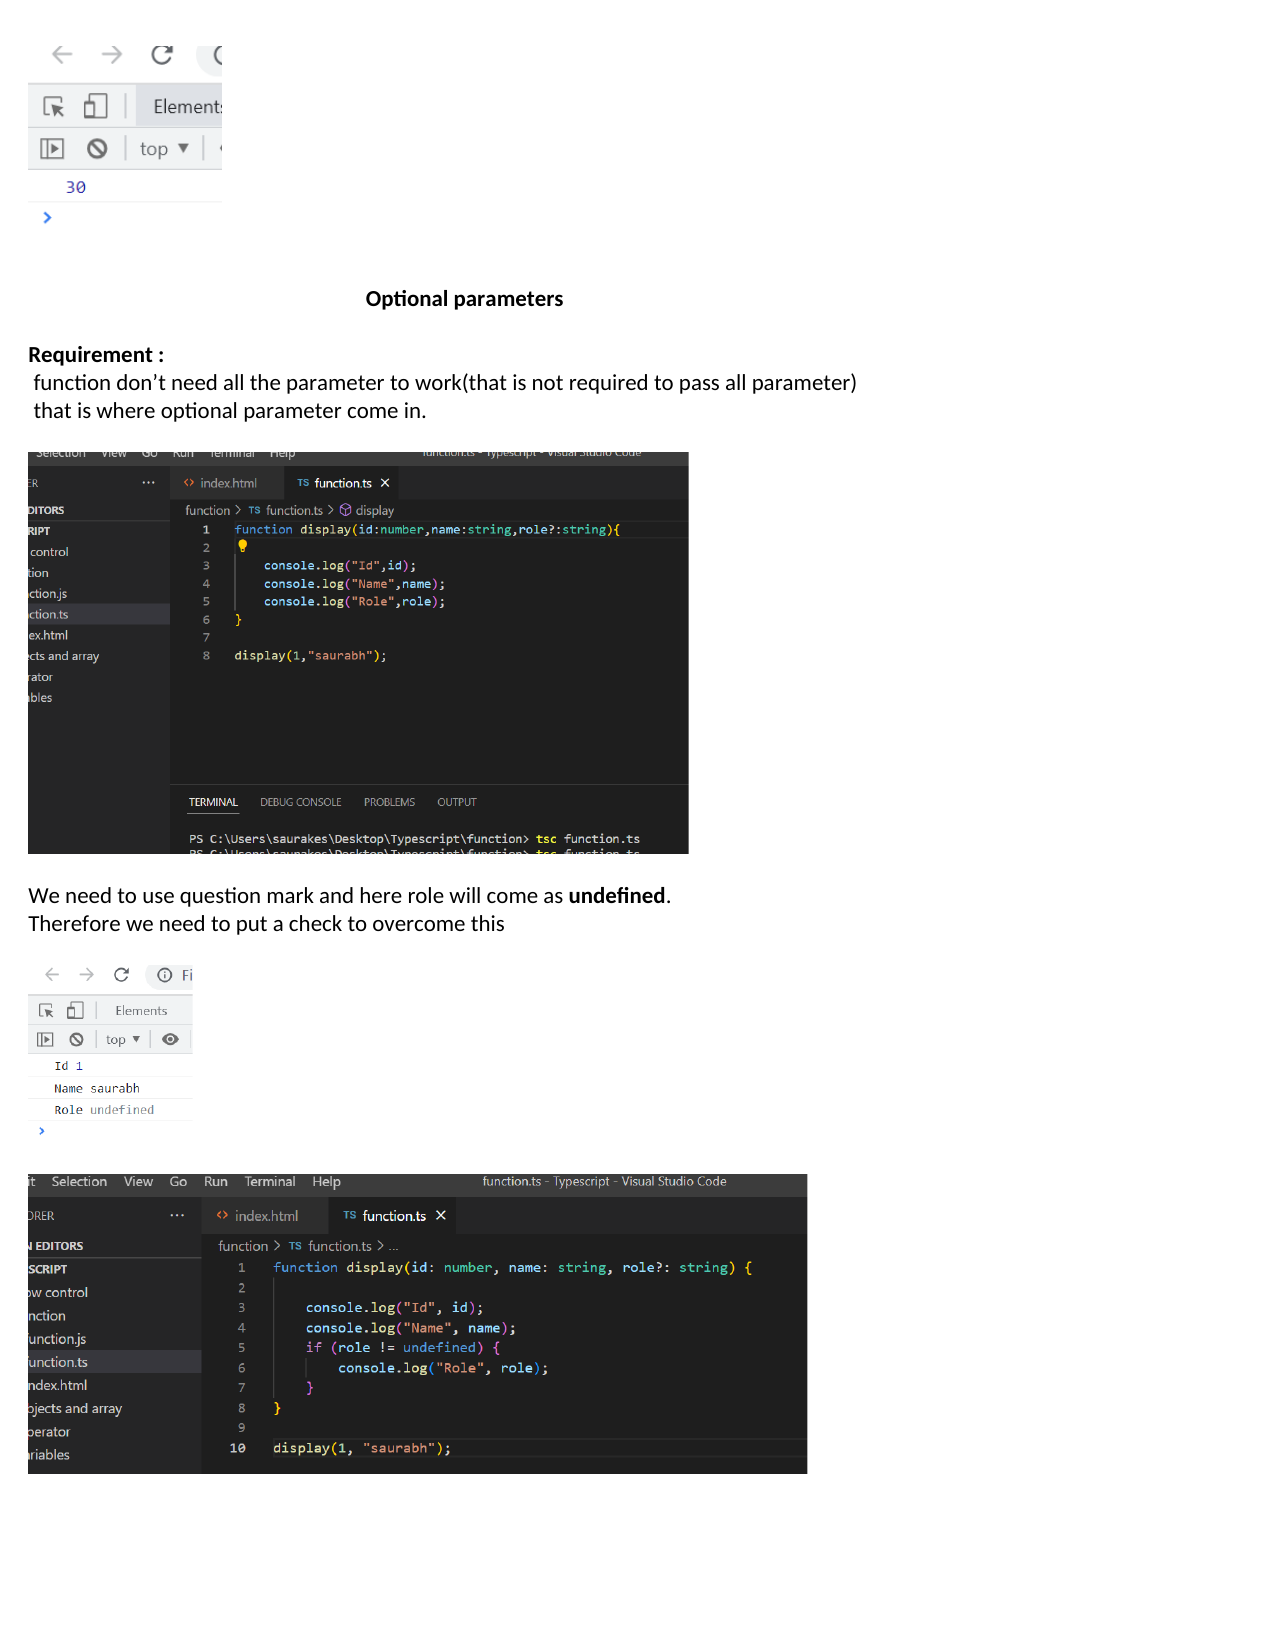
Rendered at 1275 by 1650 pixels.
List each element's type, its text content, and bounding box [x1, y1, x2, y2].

text function don’t need all the parameter to work(that is not required to pass all parameter) [28, 368, 1237, 396]
text Therefore we need to put a check to overcome this [28, 909, 1237, 937]
picture [28, 452, 689, 854]
text We need to use question mark and here role will come as undefined. [28, 881, 1237, 909]
text that is where optional parameter come in. [28, 396, 1237, 424]
text Requirement : [28, 340, 1237, 368]
picture [28, 46, 222, 257]
picture [28, 1174, 808, 1474]
picture [28, 965, 193, 1147]
text Optional parameters [366, 284, 1237, 312]
